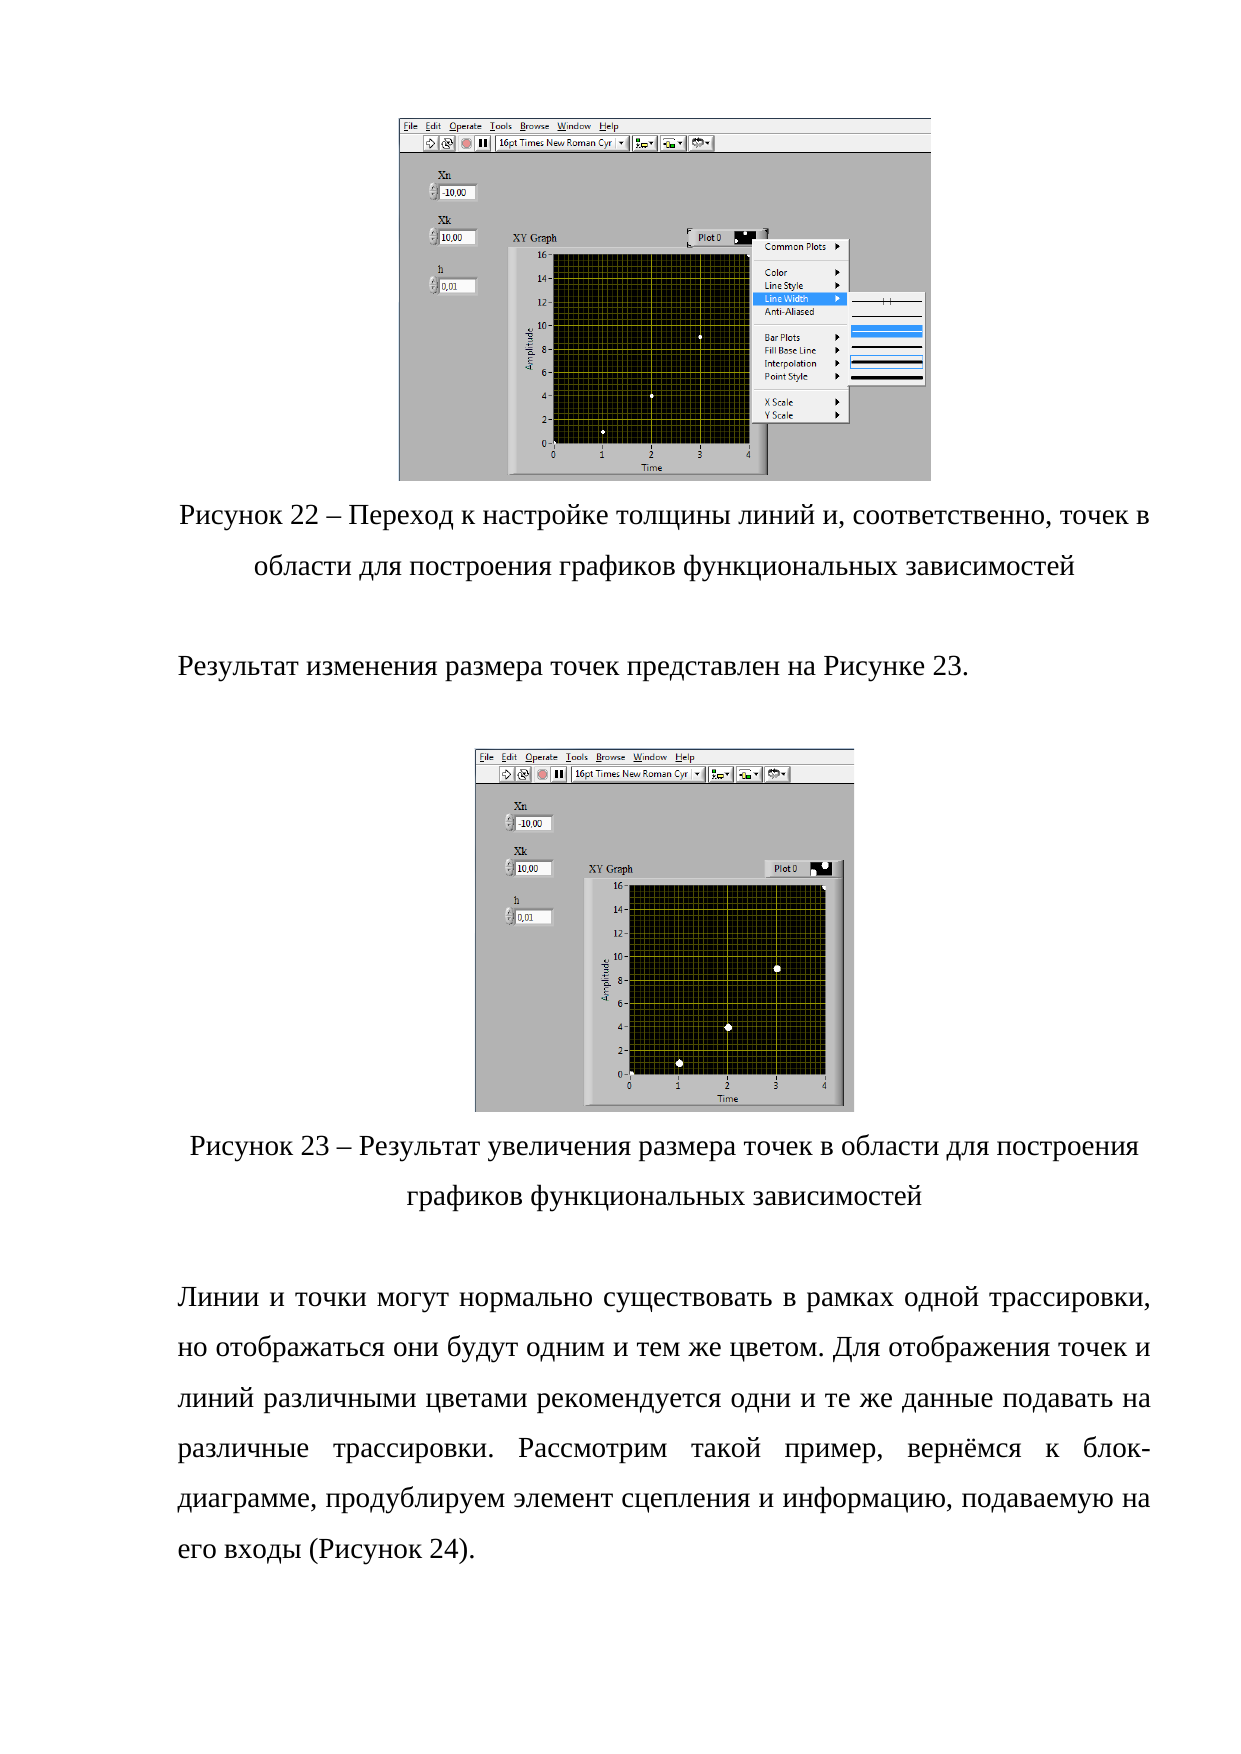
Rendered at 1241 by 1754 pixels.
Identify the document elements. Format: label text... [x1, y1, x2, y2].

picture [398, 118, 931, 481]
text Рисунок 22 – Переход к настройке толщины линий и, соответственно, точек в области для построения графиков функциональных зависимостей [177, 497, 1152, 581]
text Результат изменения размера точек представлен на Рисунке 23. [177, 648, 1152, 682]
text Рисунок 23 – Результат увеличения размера точек в области для построения графиков функциональных зависимостей [177, 1128, 1152, 1212]
picture [474, 748, 855, 1112]
text Линии и точки могут нормально существовать в рамках одной трассировки, но отображаться они будут одним и тем же цветом. Для отображения точек и линий различными цветами рекомендуется одни и те же данные подавать на различные трассировки. Рассмотрим такой пример, вернёмся к блок-диаграмме, продублируем элемент сцепления и информацию, подаваемую на его входы (Рисунок 24). [177, 1279, 1152, 1564]
